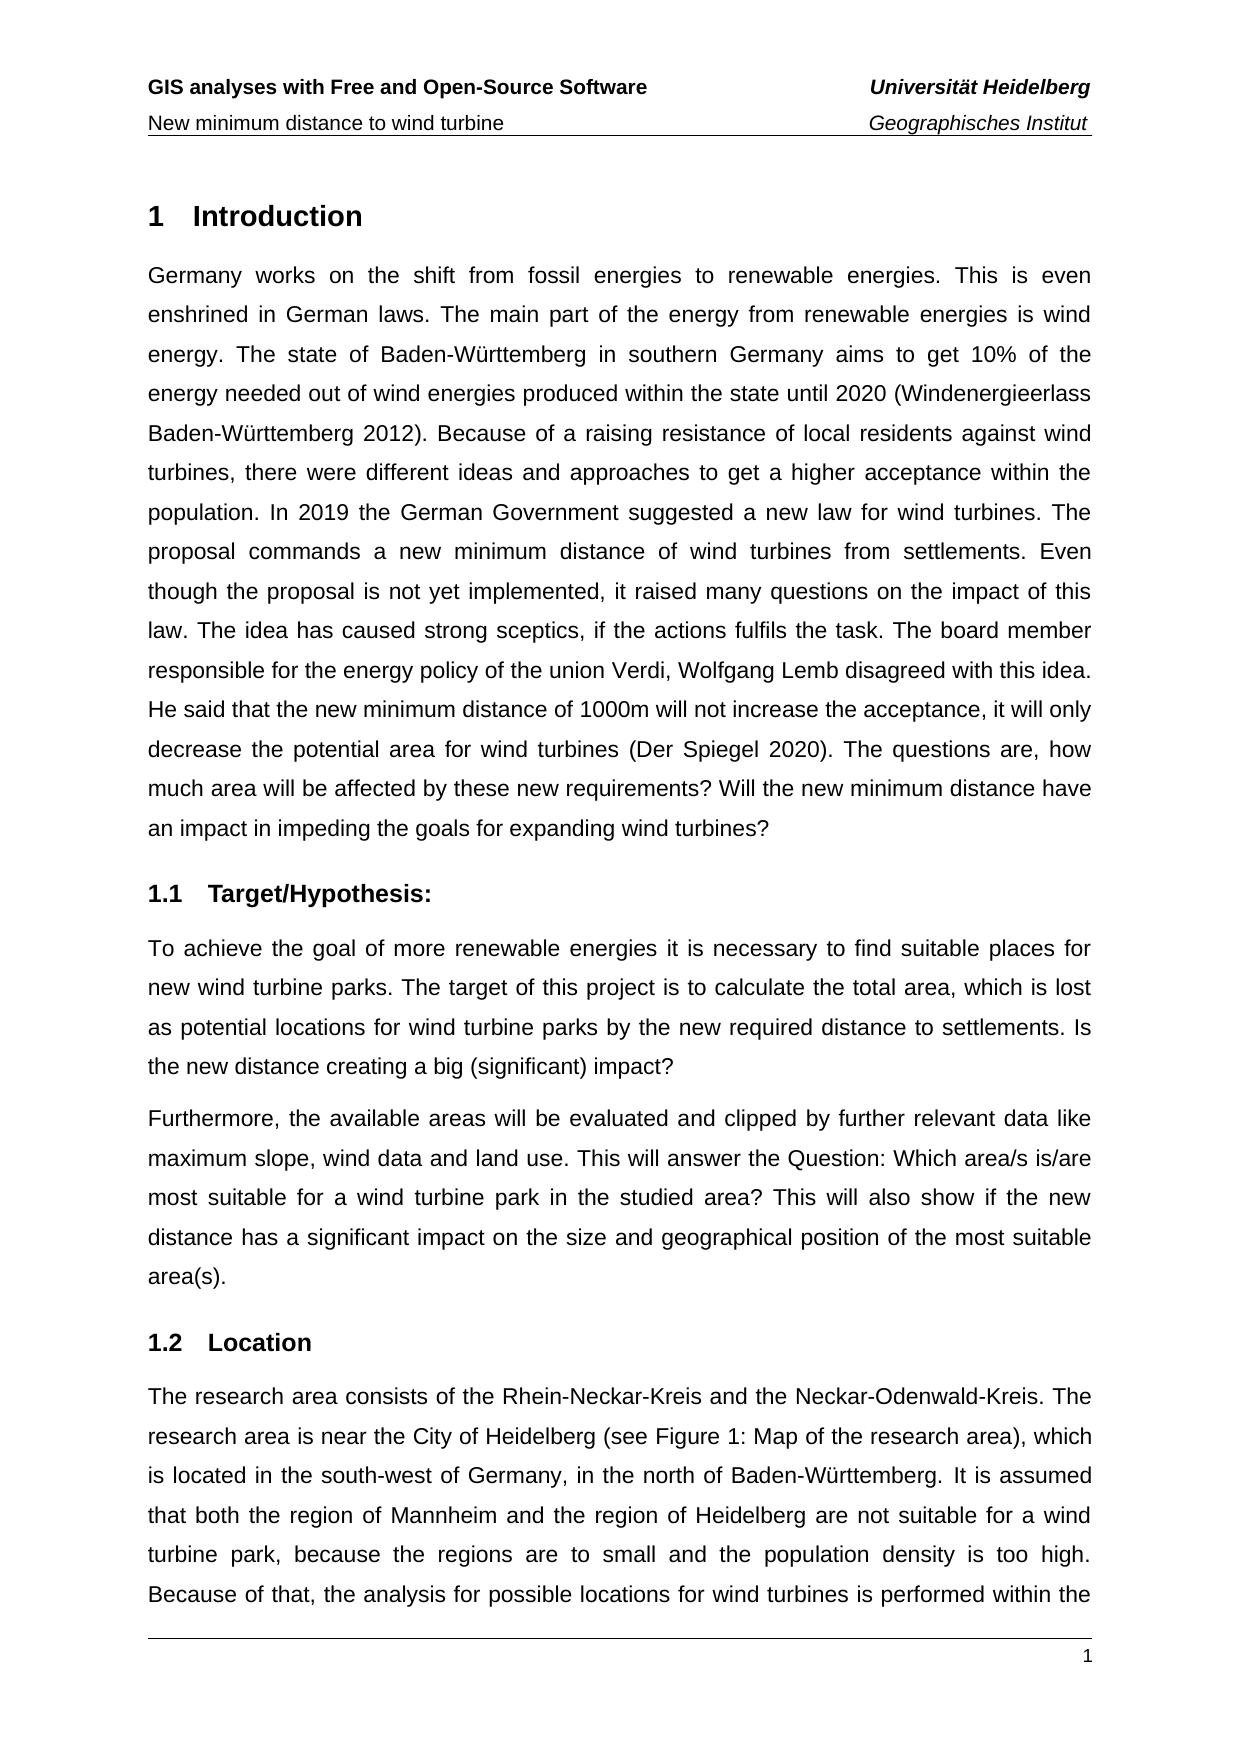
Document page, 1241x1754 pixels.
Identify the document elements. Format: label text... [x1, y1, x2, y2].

subtitle Target/Hypothesis: [148, 879, 1092, 908]
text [148, 1383, 1092, 1607]
text To achieve the goal of more renewable energies it is necessary to find suitable places for new wind turbine parks. The target of this project is to calculate the total area, which is lost as potential locations for wind turbine parks by the new required distance to settlements. Is the new distance creating a big (significant) impact? [148, 935, 1092, 1079]
text Germany works on the shift from fossil energies to renewable energies. This is even enshrined in German laws. The main part of the energy from renewable energies is wind energy. The state of Baden-Württemberg in southern Germany aims to get 10% of the energy needed out of wind energies produced within the state until 2020 (Windenergieerlass Baden-Württemberg 2012). Because of a raising resistance of local residents against wind turbines, there were different ideas and approaches to get a higher acceptance within the population. In 2019 the German Government suggested a new law for wind turbines. The proposal commands a new minimum distance of wind turbines from settlements. Even though the proposal is not yet implemented, it raised many questions on the impact of this law. The idea has caused strong sceptics, if the actions fulfils the task. The board member responsible for the energy policy of the union Verdi, Wolfgang Lemb disagreed with this idea. He said that the new minimum distance of 1000m will not increase the acceptance, it will only decrease the potential area for wind turbines (Der Spiegel 2020). The questions are, how much area will be affected by these new requirements? Will the new minimum distance have an impact in impeding the goals for expanding wind turbines? [148, 262, 1092, 841]
subtitle Introduction [148, 199, 1092, 233]
subtitle Location [148, 1327, 1092, 1356]
text Furthermore, the available areas will be evaluated and clipped by further relevant data like maximum slope, wind data and land use. This will answer the Question: Which area/s is/are most suitable for a wind turbine park in the studied area? This will also show if the new distance has a significant impact on the size and geographical position of the most suitable area(s). [148, 1105, 1092, 1289]
